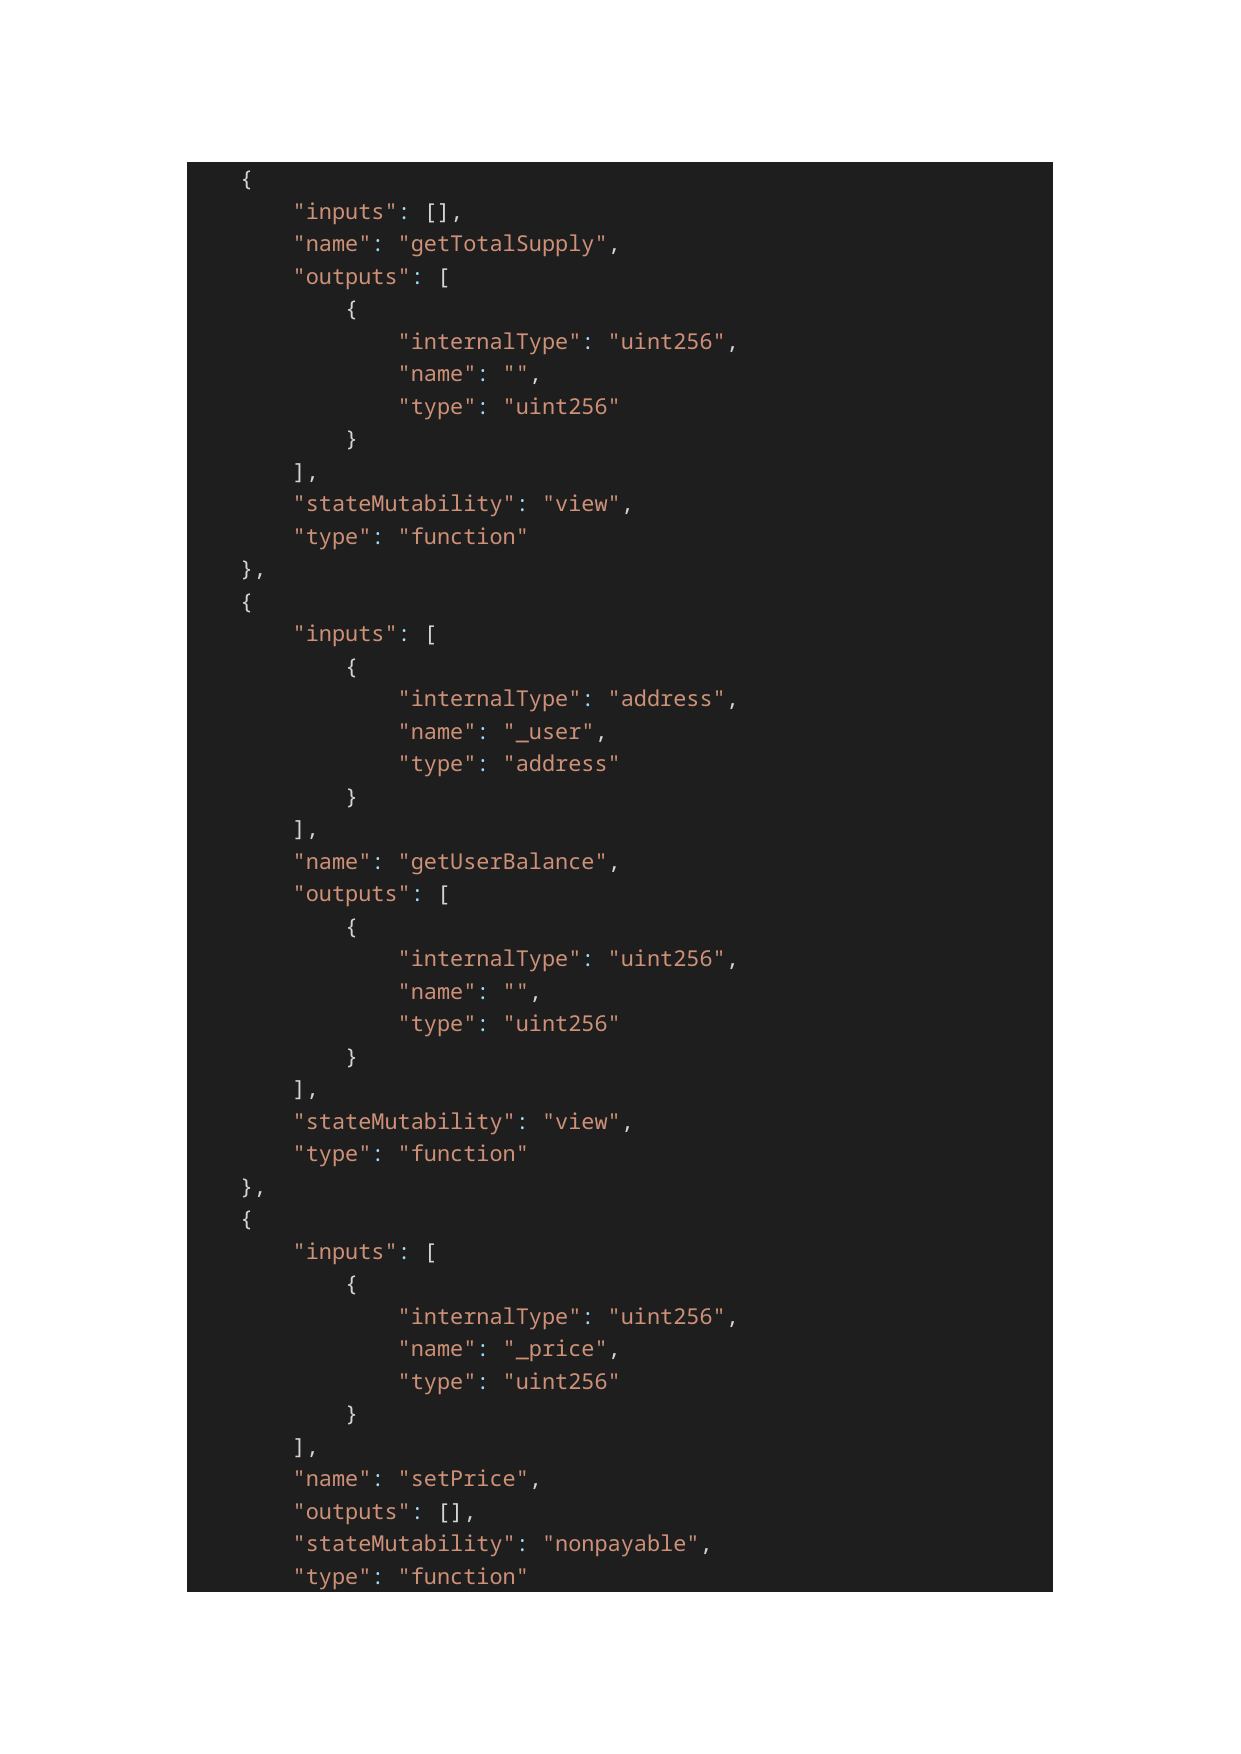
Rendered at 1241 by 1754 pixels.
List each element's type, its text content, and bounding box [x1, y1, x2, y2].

text "outputs": [], [187, 1494, 1053, 1527]
text "internalType": "uint256", [187, 1299, 1053, 1332]
text "type": "uint256" [187, 389, 1053, 422]
text "name": "_price", [187, 1332, 1053, 1364]
text "type": "function" [187, 1137, 1053, 1169]
text ], [187, 812, 1053, 844]
text { [187, 292, 1053, 324]
text "type": "uint256" [187, 1007, 1053, 1039]
text "type": "uint256" [187, 1364, 1053, 1397]
text "internalType": "address", [187, 682, 1053, 714]
text "name": "setPrice", [187, 1462, 1053, 1494]
text }, [187, 1169, 1053, 1202]
text { [187, 649, 1053, 682]
text "inputs": [ [187, 1234, 1053, 1267]
text "name": "getUserBalance", [187, 844, 1053, 877]
text { [187, 584, 1053, 617]
text "type": "address" [187, 747, 1053, 779]
text } [187, 422, 1053, 454]
text { [187, 162, 1053, 194]
text "outputs": [ [187, 877, 1053, 909]
text ], [187, 1072, 1053, 1104]
text } [187, 1039, 1053, 1072]
text } [187, 779, 1053, 812]
text { [187, 1267, 1053, 1299]
text "type": "function" [187, 519, 1053, 552]
text "internalType": "uint256", [187, 324, 1053, 357]
text "name": "getTotalSupply", [187, 227, 1053, 259]
text "stateMutability": "view", [187, 1104, 1053, 1137]
text "type": "function" [187, 1559, 1053, 1592]
text "inputs": [], [187, 194, 1053, 227]
text { [187, 909, 1053, 942]
text ], [187, 1429, 1053, 1462]
text }, [187, 552, 1053, 584]
text } [187, 1397, 1053, 1429]
text "name": "_user", [187, 714, 1053, 747]
text "outputs": [ [187, 259, 1053, 292]
text "name": "", [187, 357, 1053, 389]
text "inputs": [ [187, 617, 1053, 649]
text "stateMutability": "view", [187, 487, 1053, 519]
text ], [187, 454, 1053, 487]
text "stateMutability": "nonpayable", [187, 1527, 1053, 1559]
text { [187, 1202, 1053, 1234]
text "name": "", [187, 974, 1053, 1007]
text "internalType": "uint256", [187, 942, 1053, 974]
